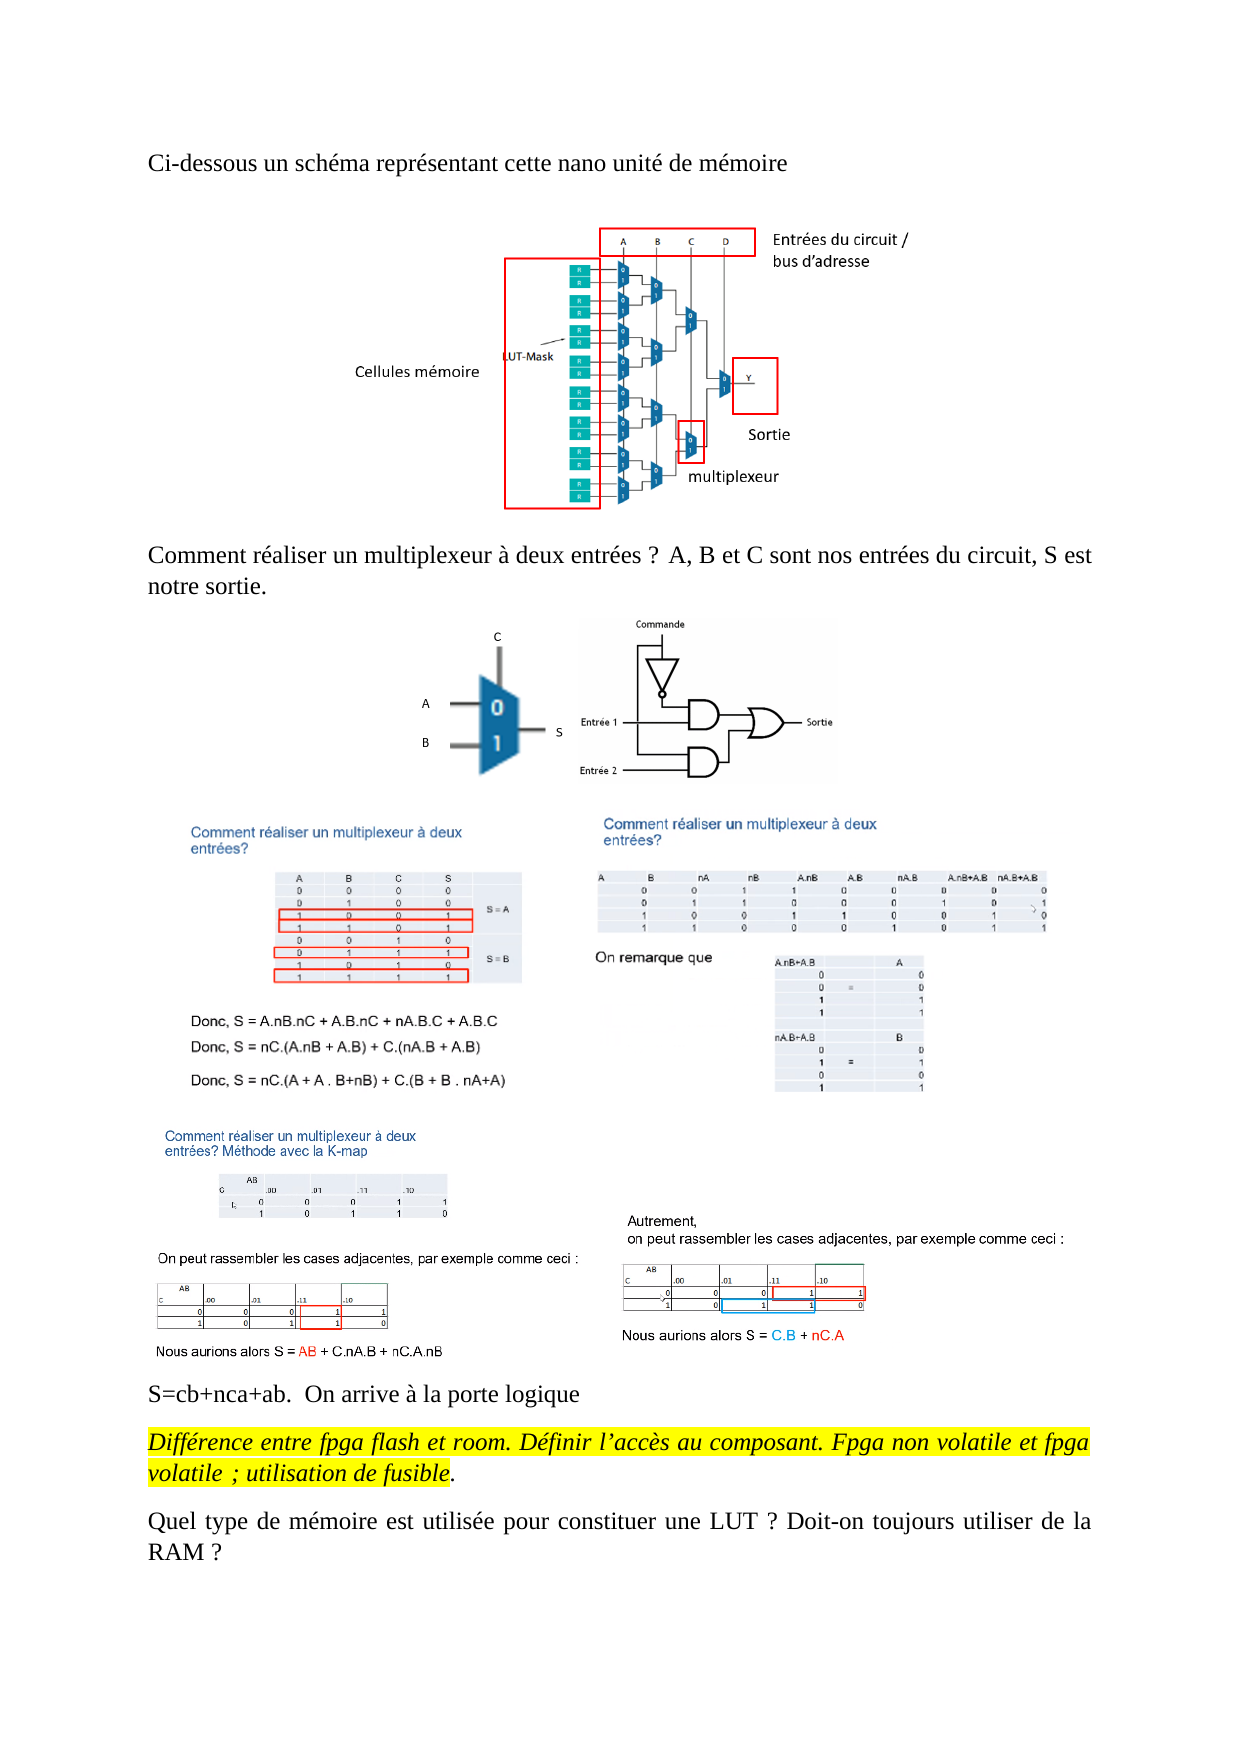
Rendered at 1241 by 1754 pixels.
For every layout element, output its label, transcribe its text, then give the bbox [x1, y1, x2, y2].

text S=cb+nca+ab. On arrive à la porte logique [148, 1379, 1093, 1408]
text Différence entre fpga flash et room. Définir l’accès au composant. Fpga non volatile et fpga volatile ; utilisation de fusible. [148, 1427, 1093, 1487]
picture [169, 802, 1071, 1100]
picture [330, 195, 911, 521]
text Ci-dessous un schéma représentant cette nano unité de mémoire [148, 148, 1093, 176]
picture [147, 1118, 1072, 1361]
text Quel type de mémoire est utilisée pour constituer une LUT ? Doit-on toujours utiliser de la RAM ? [148, 1506, 1093, 1566]
picture [402, 618, 838, 784]
text Comment réaliser un multiplexeur à deux entrées ? A, B et C sont nos entrées du circuit, S est notre sortie. [148, 540, 1093, 599]
